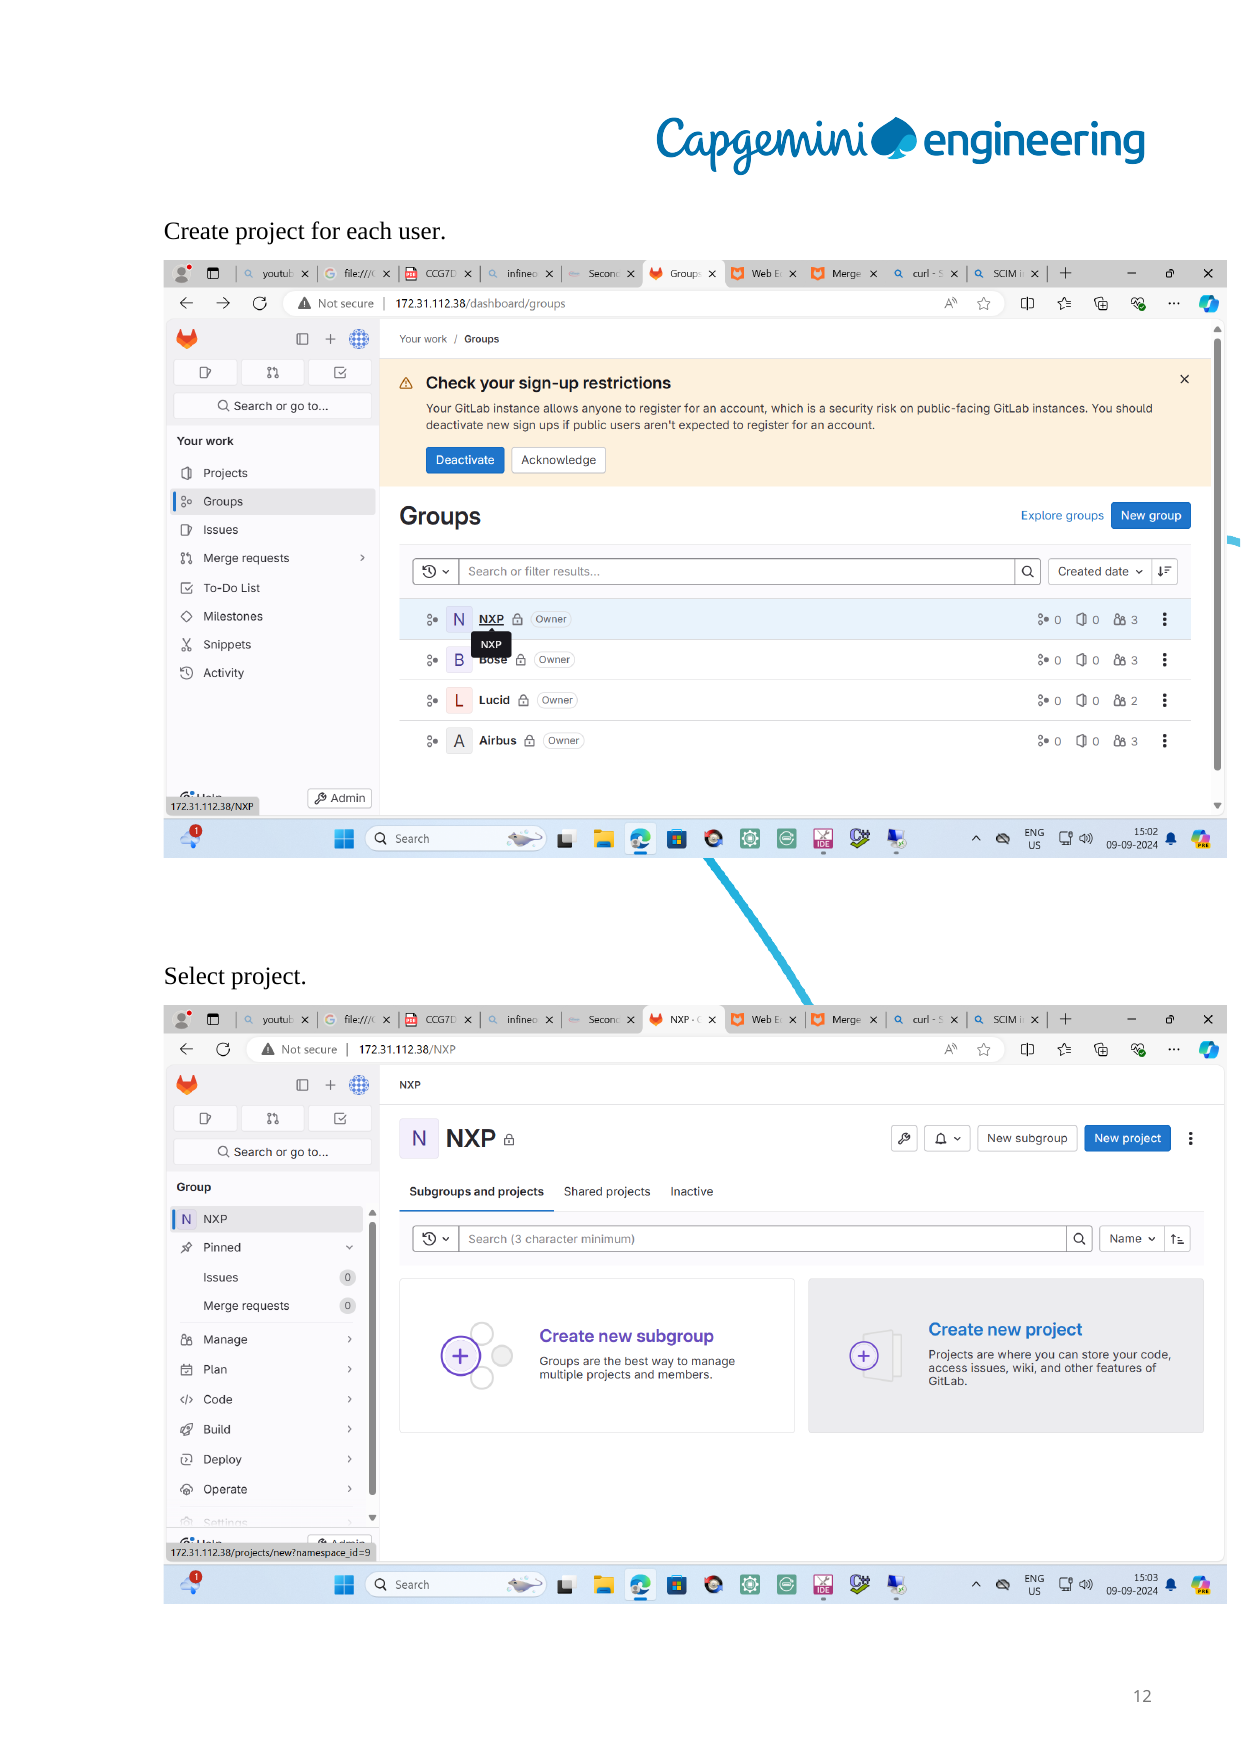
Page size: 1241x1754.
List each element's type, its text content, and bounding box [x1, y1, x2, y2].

text Select project. [89, 961, 1152, 990]
picture [611, 75, 1190, 218]
picture [47, 260, 1241, 1685]
text Create project for each user. [89, 216, 1152, 244]
